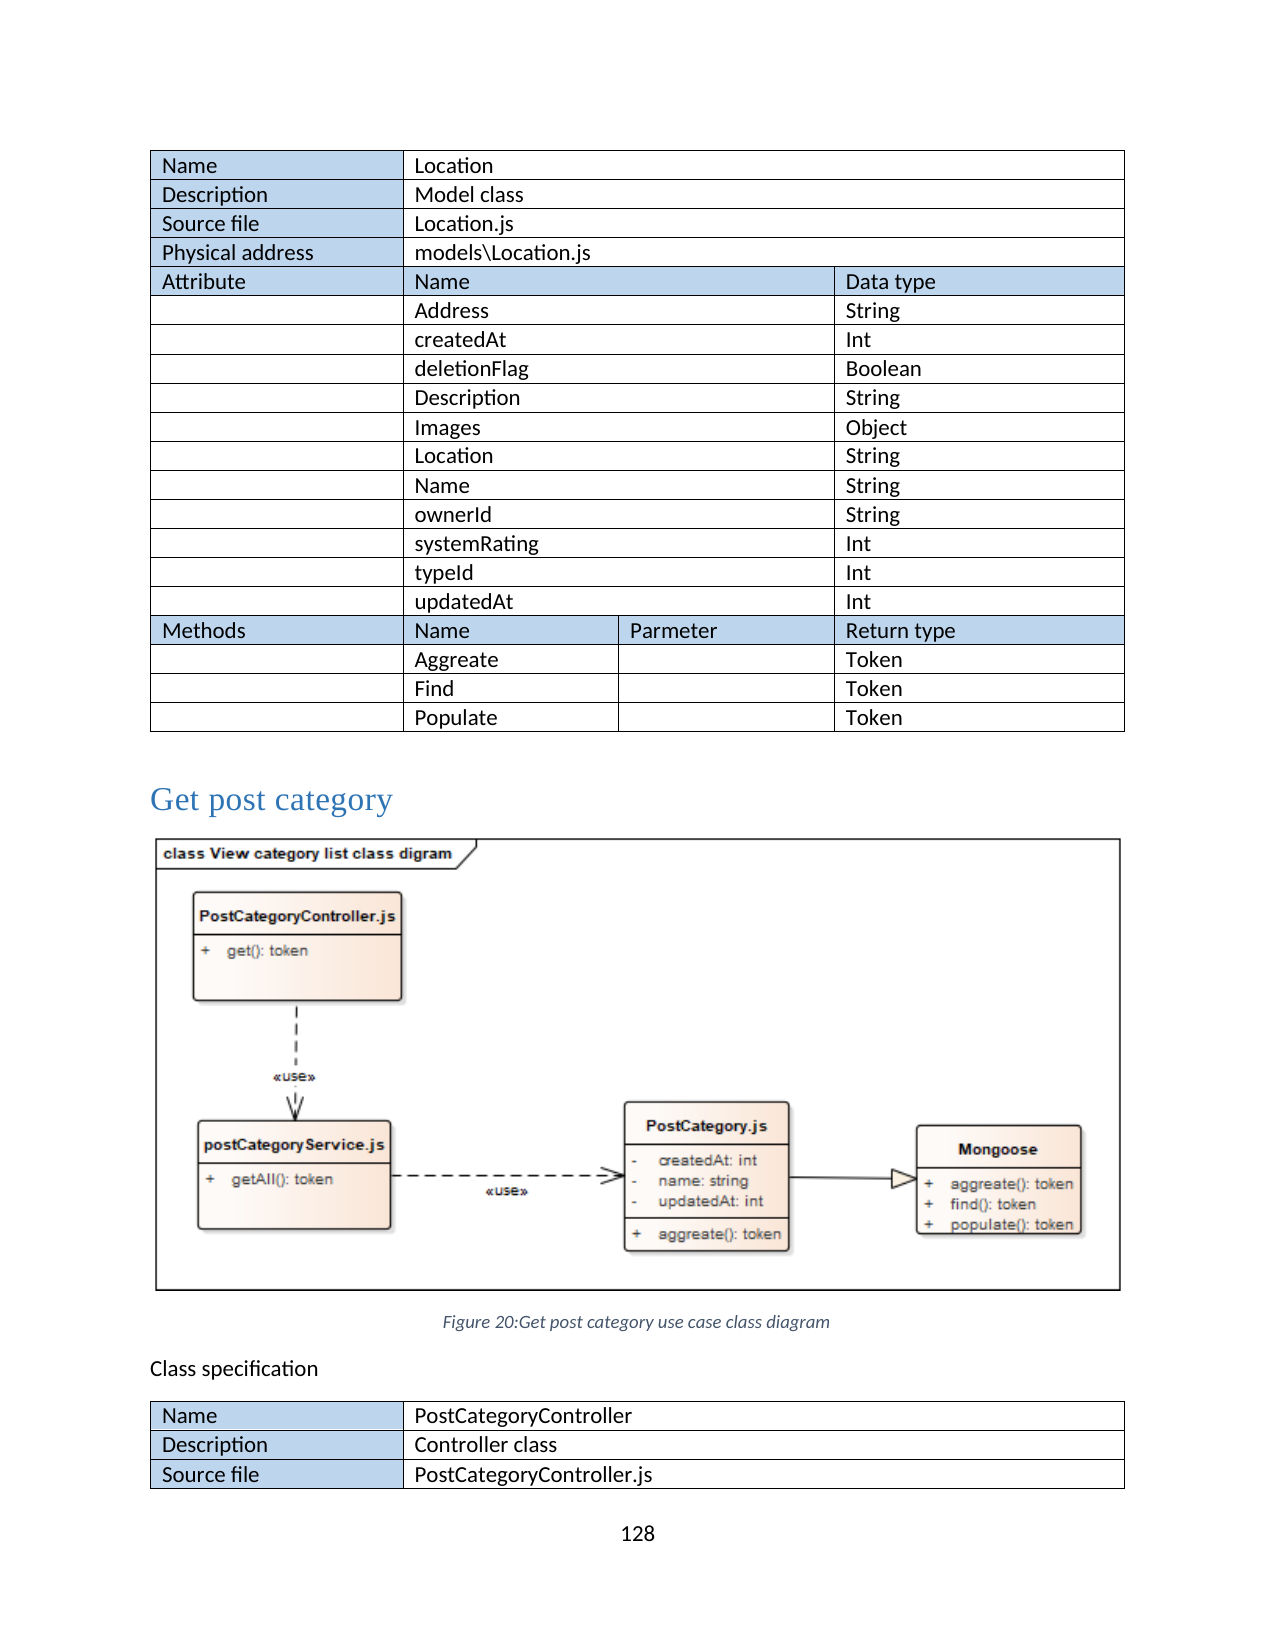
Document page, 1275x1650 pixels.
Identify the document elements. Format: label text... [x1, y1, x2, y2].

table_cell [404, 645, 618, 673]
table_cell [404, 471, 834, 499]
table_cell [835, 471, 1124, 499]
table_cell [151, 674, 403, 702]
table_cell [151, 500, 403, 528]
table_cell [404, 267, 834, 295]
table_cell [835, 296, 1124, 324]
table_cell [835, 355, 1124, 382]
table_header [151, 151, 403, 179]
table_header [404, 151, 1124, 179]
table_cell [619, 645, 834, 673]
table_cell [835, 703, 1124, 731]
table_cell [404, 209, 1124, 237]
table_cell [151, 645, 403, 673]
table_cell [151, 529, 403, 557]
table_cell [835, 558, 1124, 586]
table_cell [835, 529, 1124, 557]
title Get post category [150, 779, 1125, 817]
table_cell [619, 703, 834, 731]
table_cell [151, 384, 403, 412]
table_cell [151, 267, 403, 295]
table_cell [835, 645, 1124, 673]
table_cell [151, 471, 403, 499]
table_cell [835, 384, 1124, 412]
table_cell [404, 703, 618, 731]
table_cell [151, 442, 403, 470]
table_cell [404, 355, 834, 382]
picture [154, 837, 1121, 1291]
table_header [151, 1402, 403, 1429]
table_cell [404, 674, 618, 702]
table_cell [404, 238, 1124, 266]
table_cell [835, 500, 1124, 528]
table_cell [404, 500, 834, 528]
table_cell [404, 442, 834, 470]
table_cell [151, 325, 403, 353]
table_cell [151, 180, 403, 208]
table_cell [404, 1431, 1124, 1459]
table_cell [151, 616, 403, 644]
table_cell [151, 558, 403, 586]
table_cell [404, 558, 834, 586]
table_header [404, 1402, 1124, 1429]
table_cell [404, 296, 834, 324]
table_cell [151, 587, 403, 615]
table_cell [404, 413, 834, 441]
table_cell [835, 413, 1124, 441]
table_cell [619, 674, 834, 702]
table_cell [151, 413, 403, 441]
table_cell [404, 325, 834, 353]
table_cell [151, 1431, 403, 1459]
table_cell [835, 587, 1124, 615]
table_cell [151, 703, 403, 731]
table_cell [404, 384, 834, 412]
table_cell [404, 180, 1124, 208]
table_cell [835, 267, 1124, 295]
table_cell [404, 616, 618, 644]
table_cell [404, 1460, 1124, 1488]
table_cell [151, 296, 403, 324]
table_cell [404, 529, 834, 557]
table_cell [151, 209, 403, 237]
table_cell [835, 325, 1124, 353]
text Class specification [150, 1354, 1125, 1382]
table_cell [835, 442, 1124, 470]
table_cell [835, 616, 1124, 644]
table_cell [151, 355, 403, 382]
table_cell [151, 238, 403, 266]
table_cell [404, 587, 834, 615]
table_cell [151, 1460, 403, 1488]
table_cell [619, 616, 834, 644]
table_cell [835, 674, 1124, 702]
